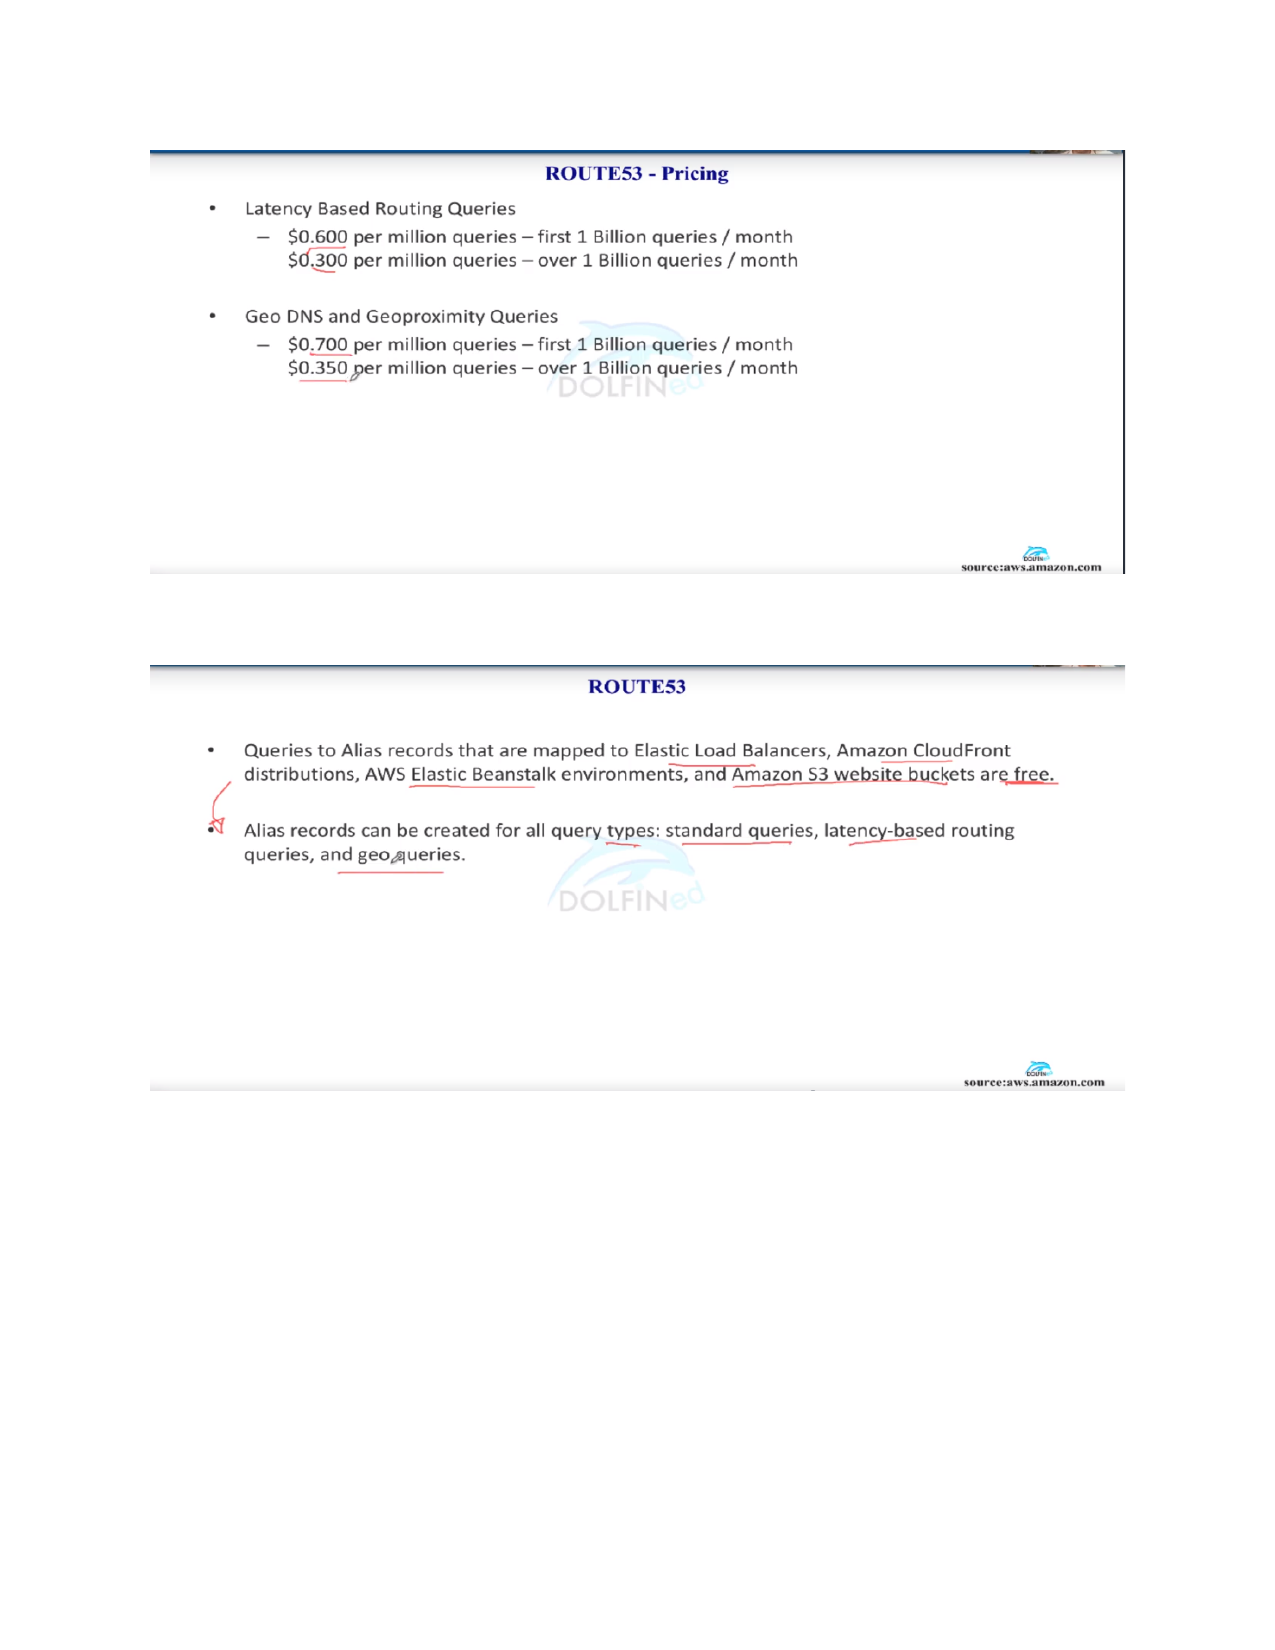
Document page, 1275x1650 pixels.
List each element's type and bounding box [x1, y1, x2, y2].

picture [150, 665, 1125, 1091]
picture [150, 150, 1125, 574]
